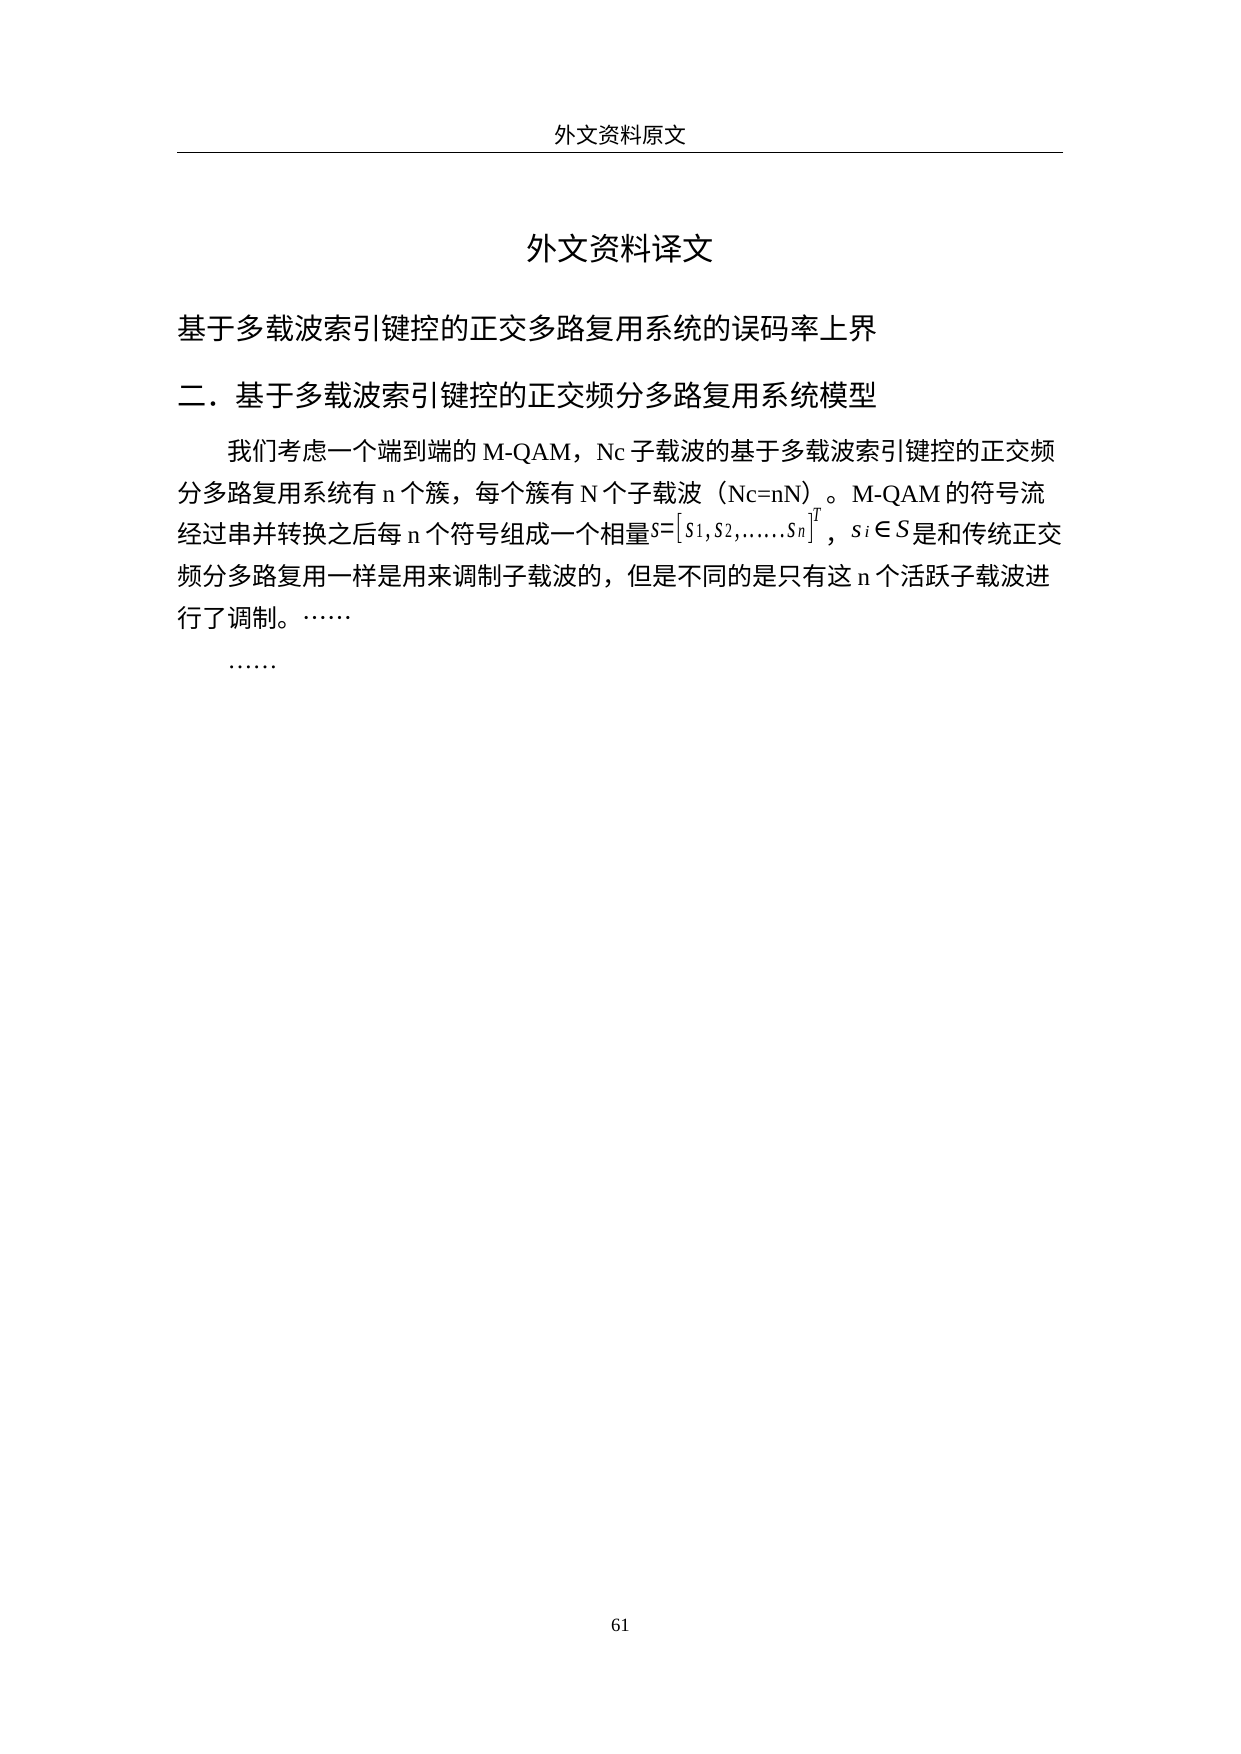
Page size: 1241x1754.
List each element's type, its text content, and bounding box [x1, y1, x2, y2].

text 二．基于多载波索引键控的正交频分多路复用系统模型 [177, 373, 1063, 415]
text 我们考虑一个端到端的M-QAM，Nc子载波的基于多载波索引键控的正交频分多路复用系统有n个簇，每个簇有N个子载波（Nc=nN）。M-QAM的符号流经过串并转换之后每n个符号组成一个相量，是和传统正交频分多路复用一样是用来调制子载波的，但是不同的是只有这n个活跃子载波进行了调制。…… [177, 427, 1063, 636]
text 外文资料译文 [177, 227, 1063, 269]
text 基于多载波索引键控的正交多路复用系统的误码率上界 [177, 306, 1063, 348]
text …… [177, 636, 1063, 677]
